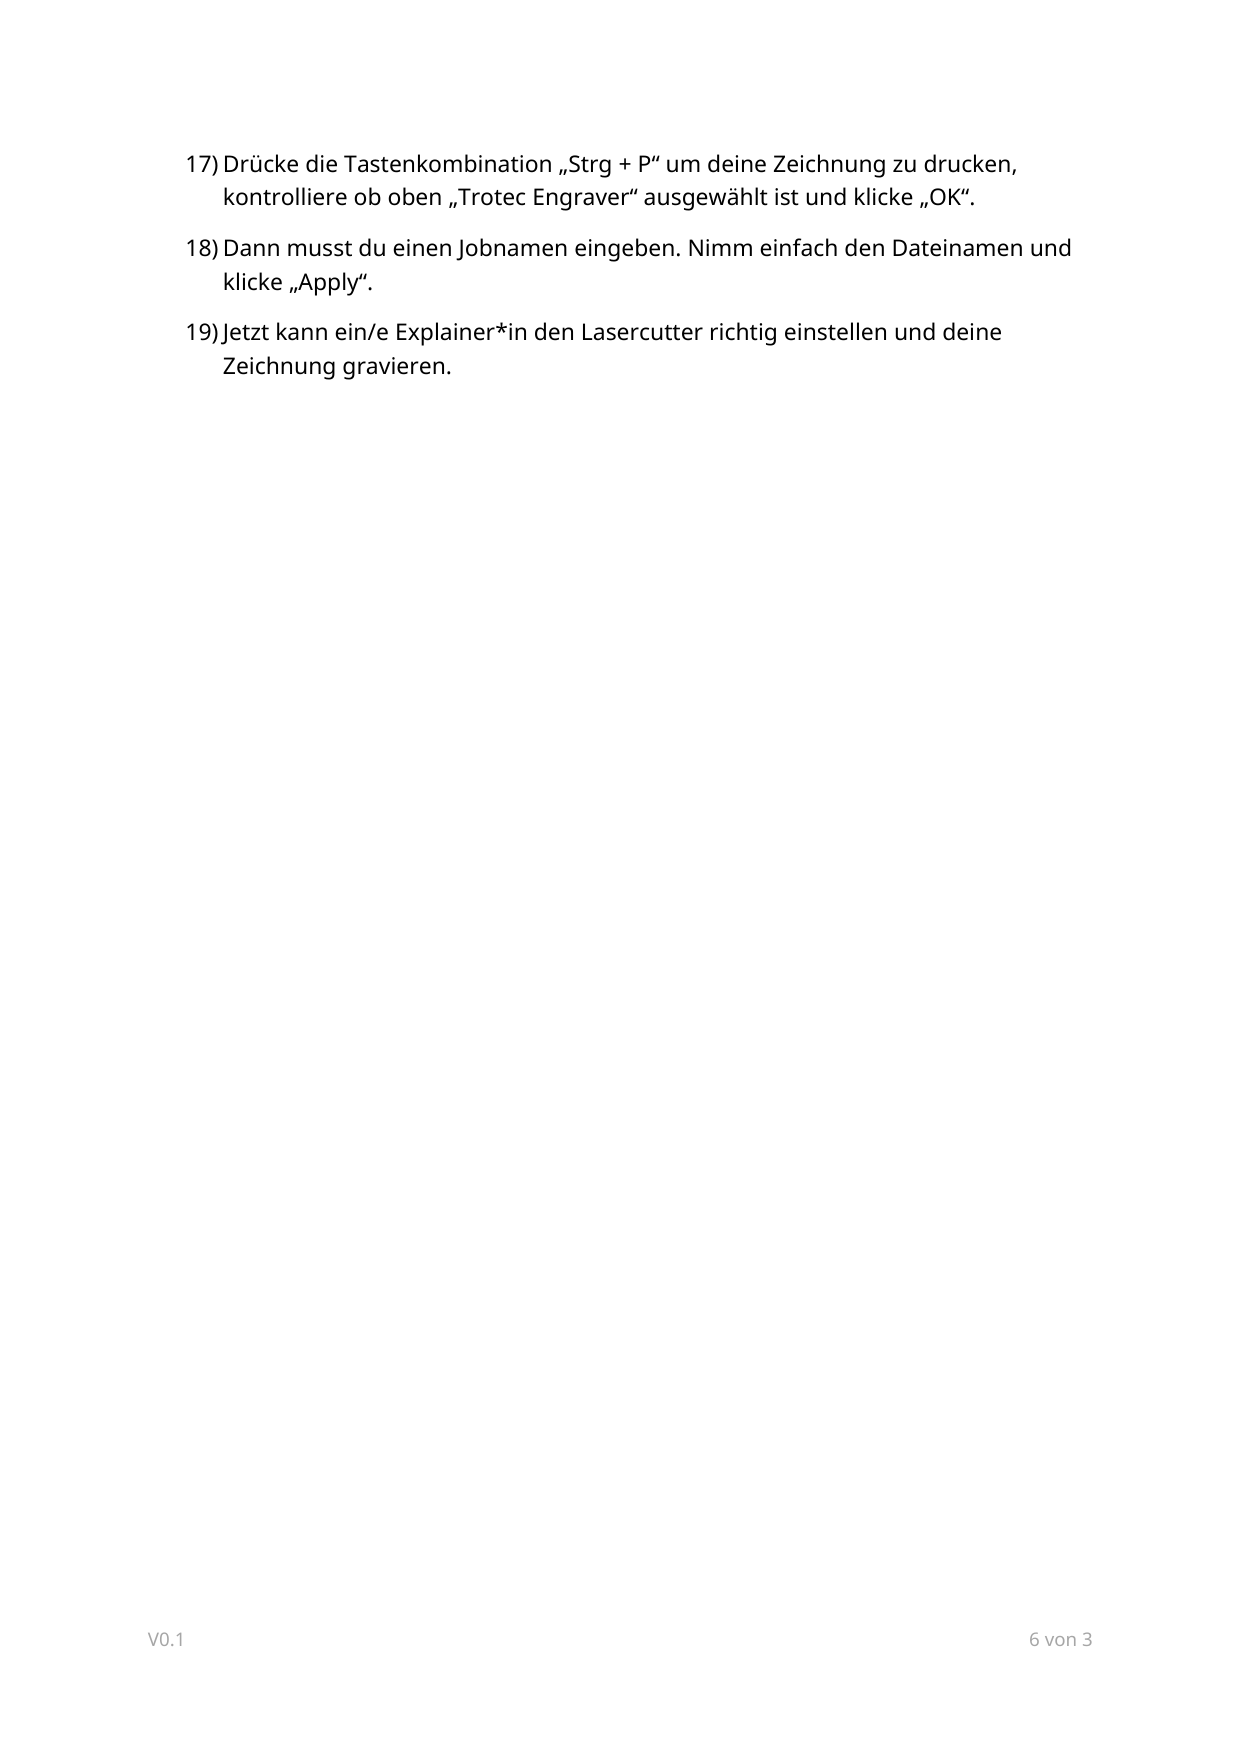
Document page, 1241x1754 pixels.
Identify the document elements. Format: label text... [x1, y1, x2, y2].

list Jetzt kann ein/e Explainer*in den Lasercutter richtig einstellen und deine Zeichnung gravieren. [185, 316, 1093, 381]
list Dann musst du einen Jobnamen eingeben. Nimm einfach den Dateinamen und klicke „Apply“. [185, 232, 1093, 297]
list Drücke die Tastenkombination „Strg + P“ um deine Zeichnung zu drucken, kontrolliere ob oben „Trotec Engraver“ ausgewählt ist und klicke „OK“. [185, 148, 1093, 213]
